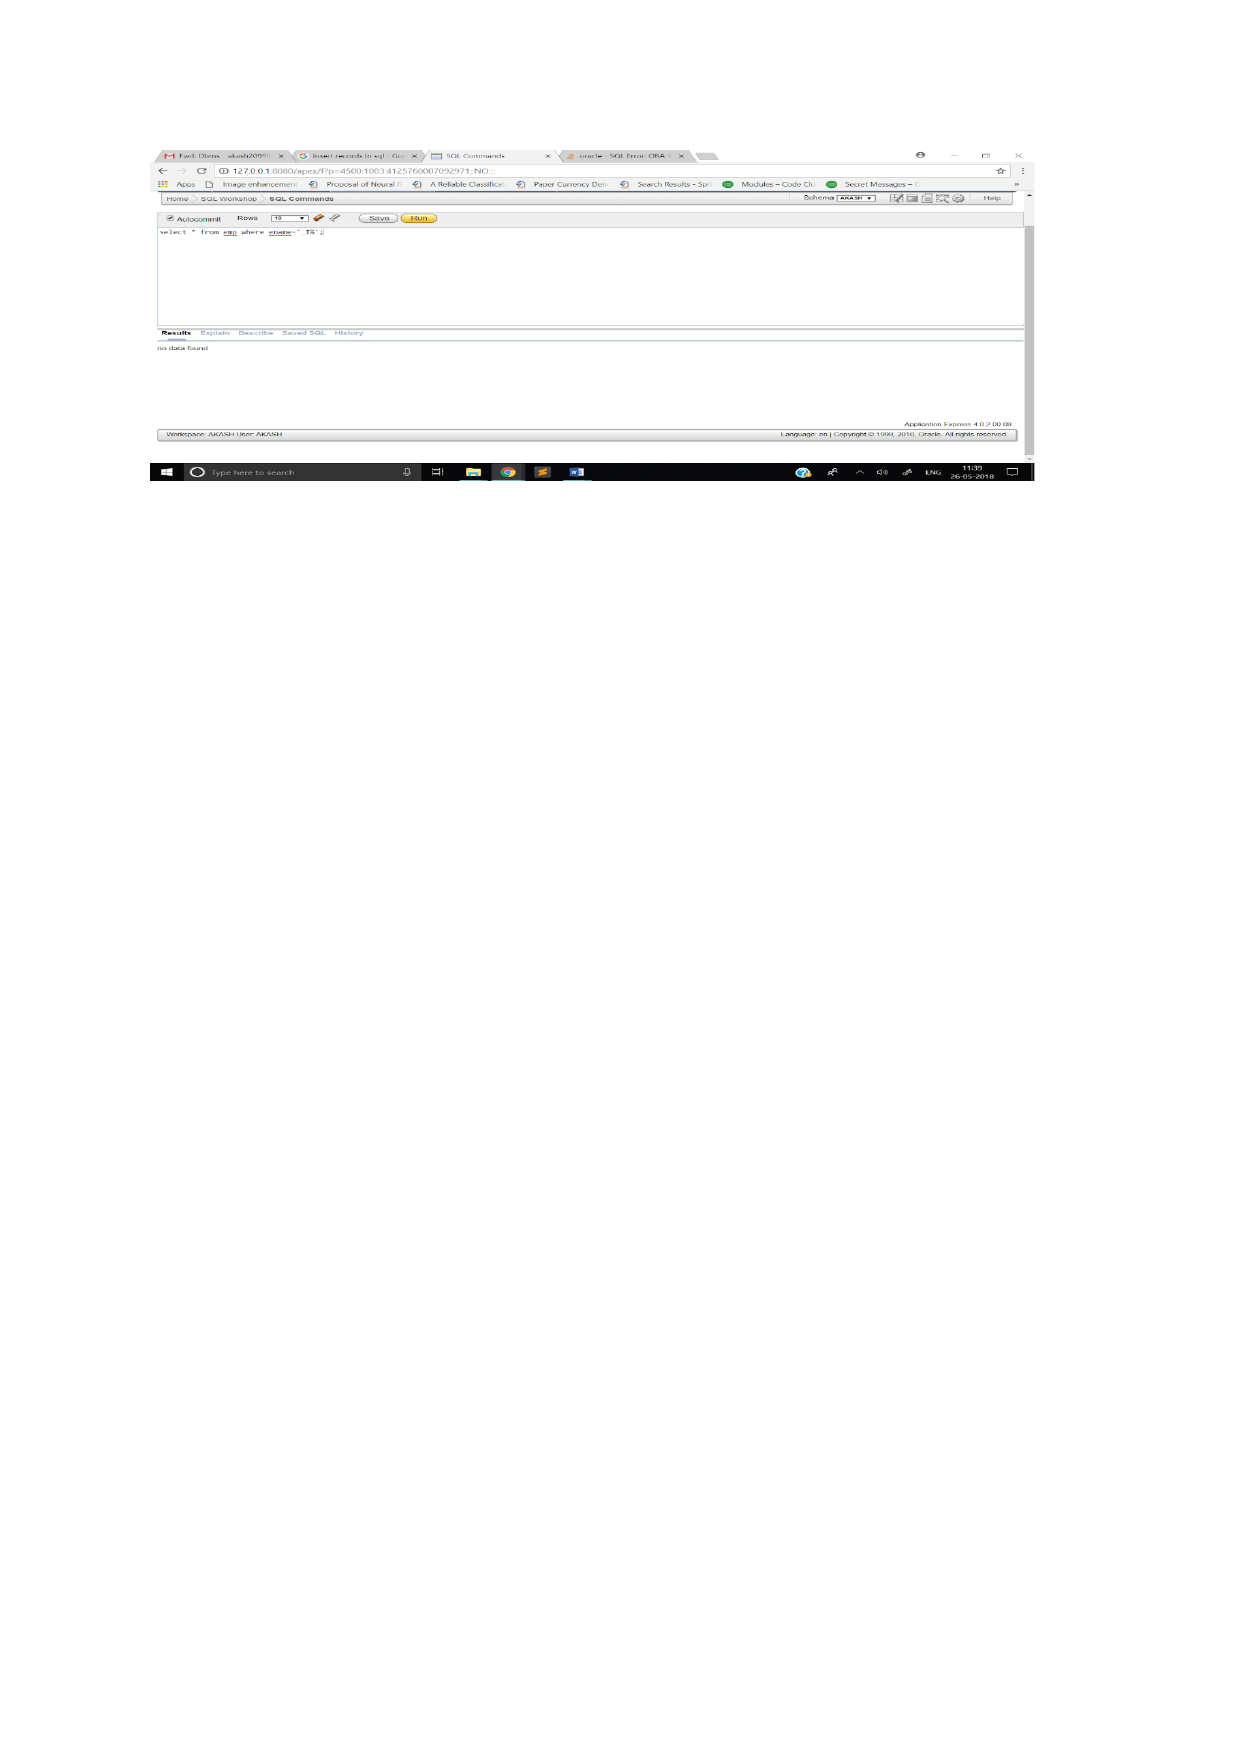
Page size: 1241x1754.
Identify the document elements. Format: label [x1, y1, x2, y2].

picture [150, 150, 1035, 481]
